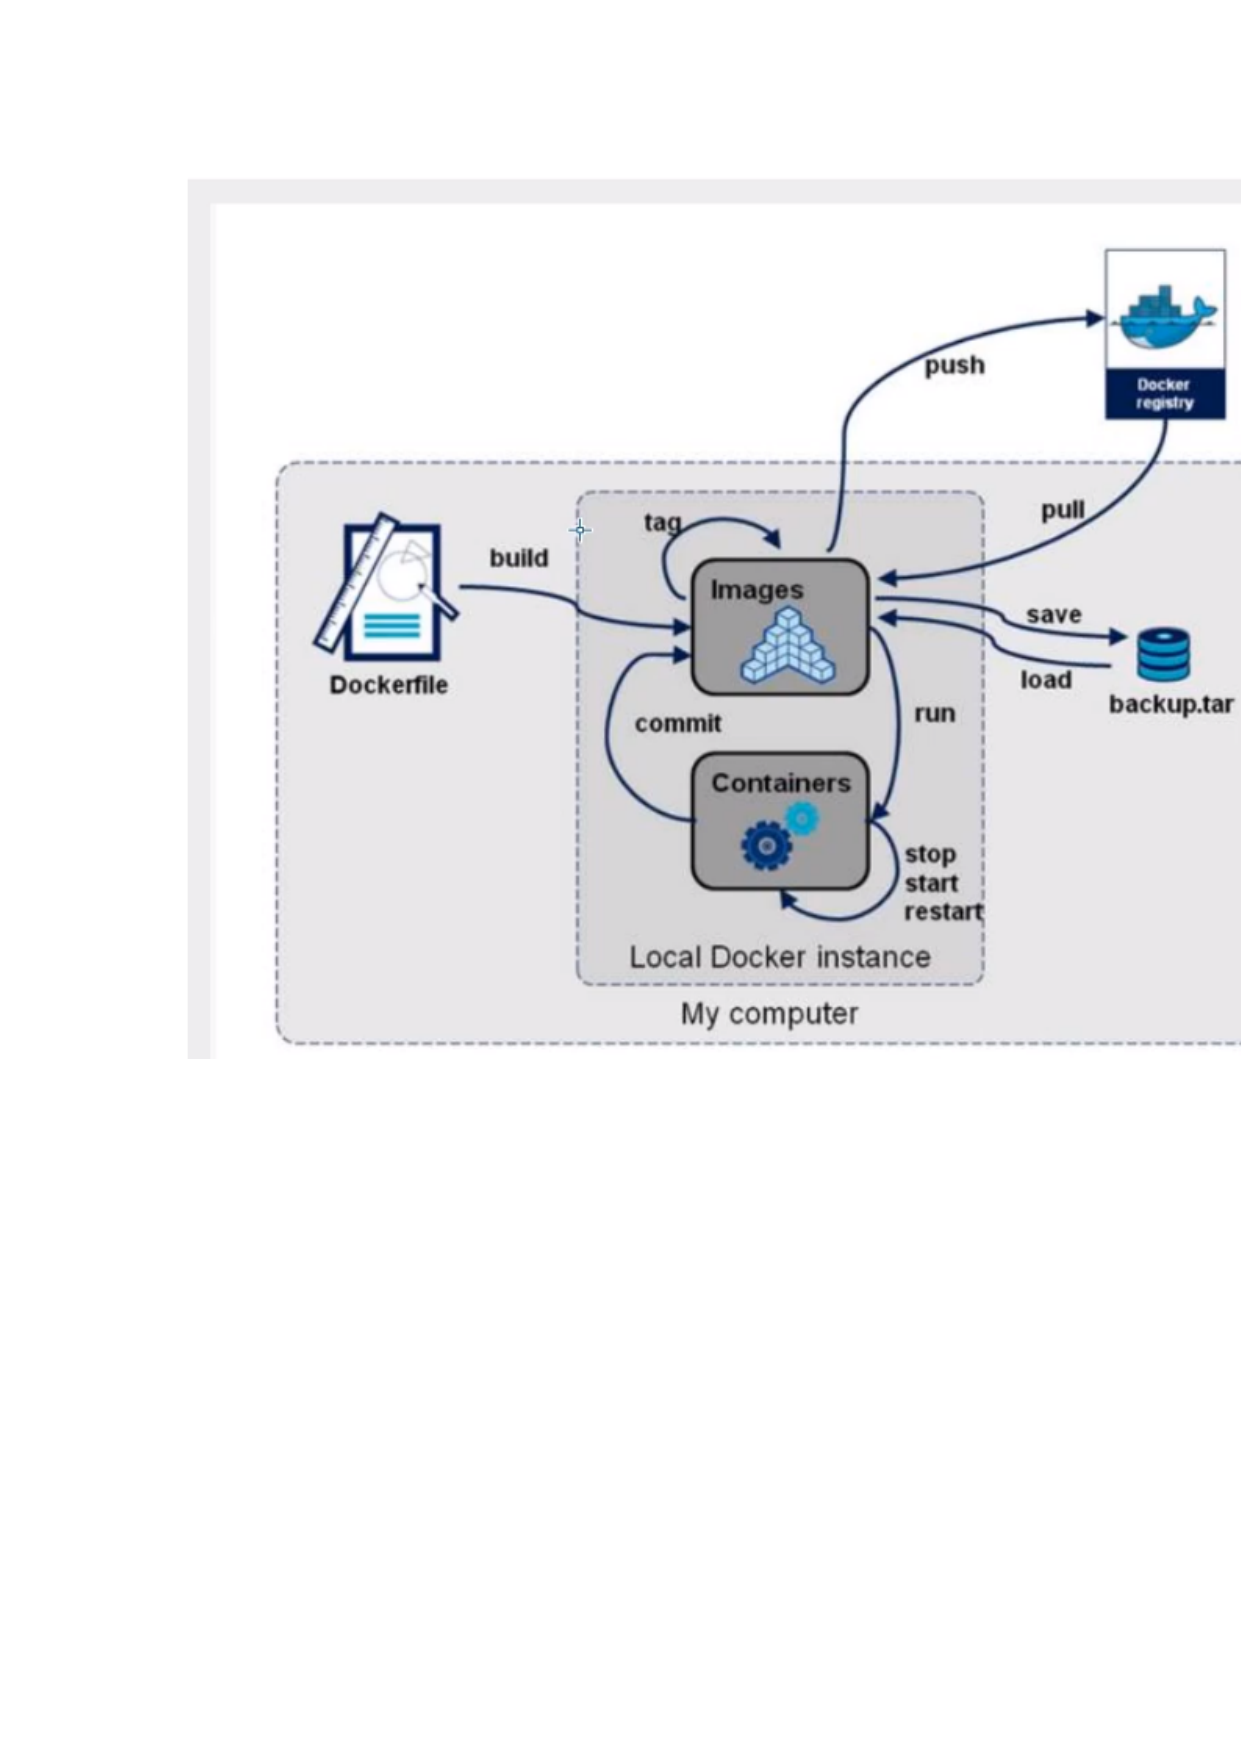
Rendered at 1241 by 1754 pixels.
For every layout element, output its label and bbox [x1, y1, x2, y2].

picture [187, 162, 1241, 1059]
